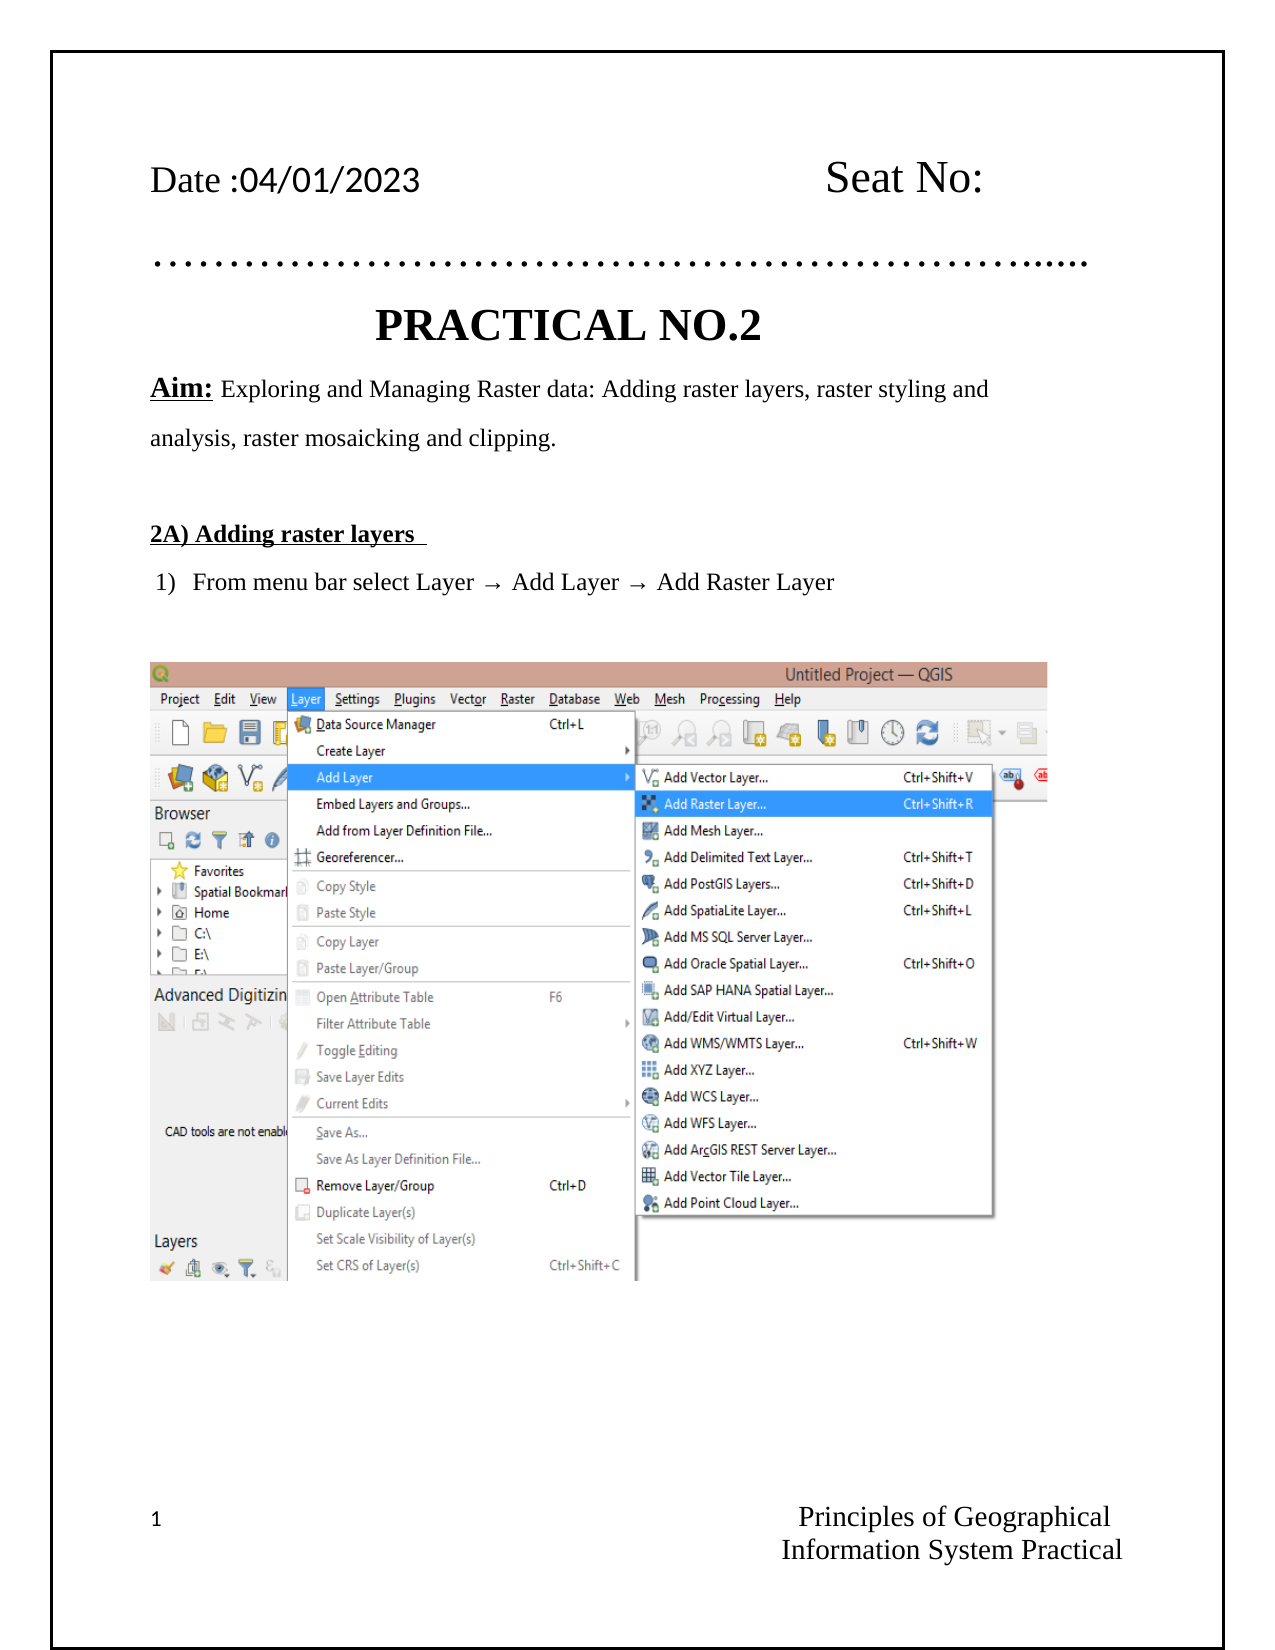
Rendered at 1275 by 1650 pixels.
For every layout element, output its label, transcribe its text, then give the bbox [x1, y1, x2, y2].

text analysis, raster mosaicking and clipping. [150, 423, 1125, 452]
text Aim: Exploring and Managing Raster data: Adding raster layers, raster styling and [150, 371, 1125, 404]
text PRACTICAL NO.2 [300, 297, 1125, 350]
text Date :04/01/2023 Seat No: [150, 150, 1125, 203]
list From menu bar select Layer → Add Layer → Add Raster Layer [155, 567, 1125, 595]
text …………………………………………………...... [150, 223, 1125, 276]
text 2A) Adding raster layers [150, 519, 1125, 548]
picture [150, 662, 1048, 1281]
